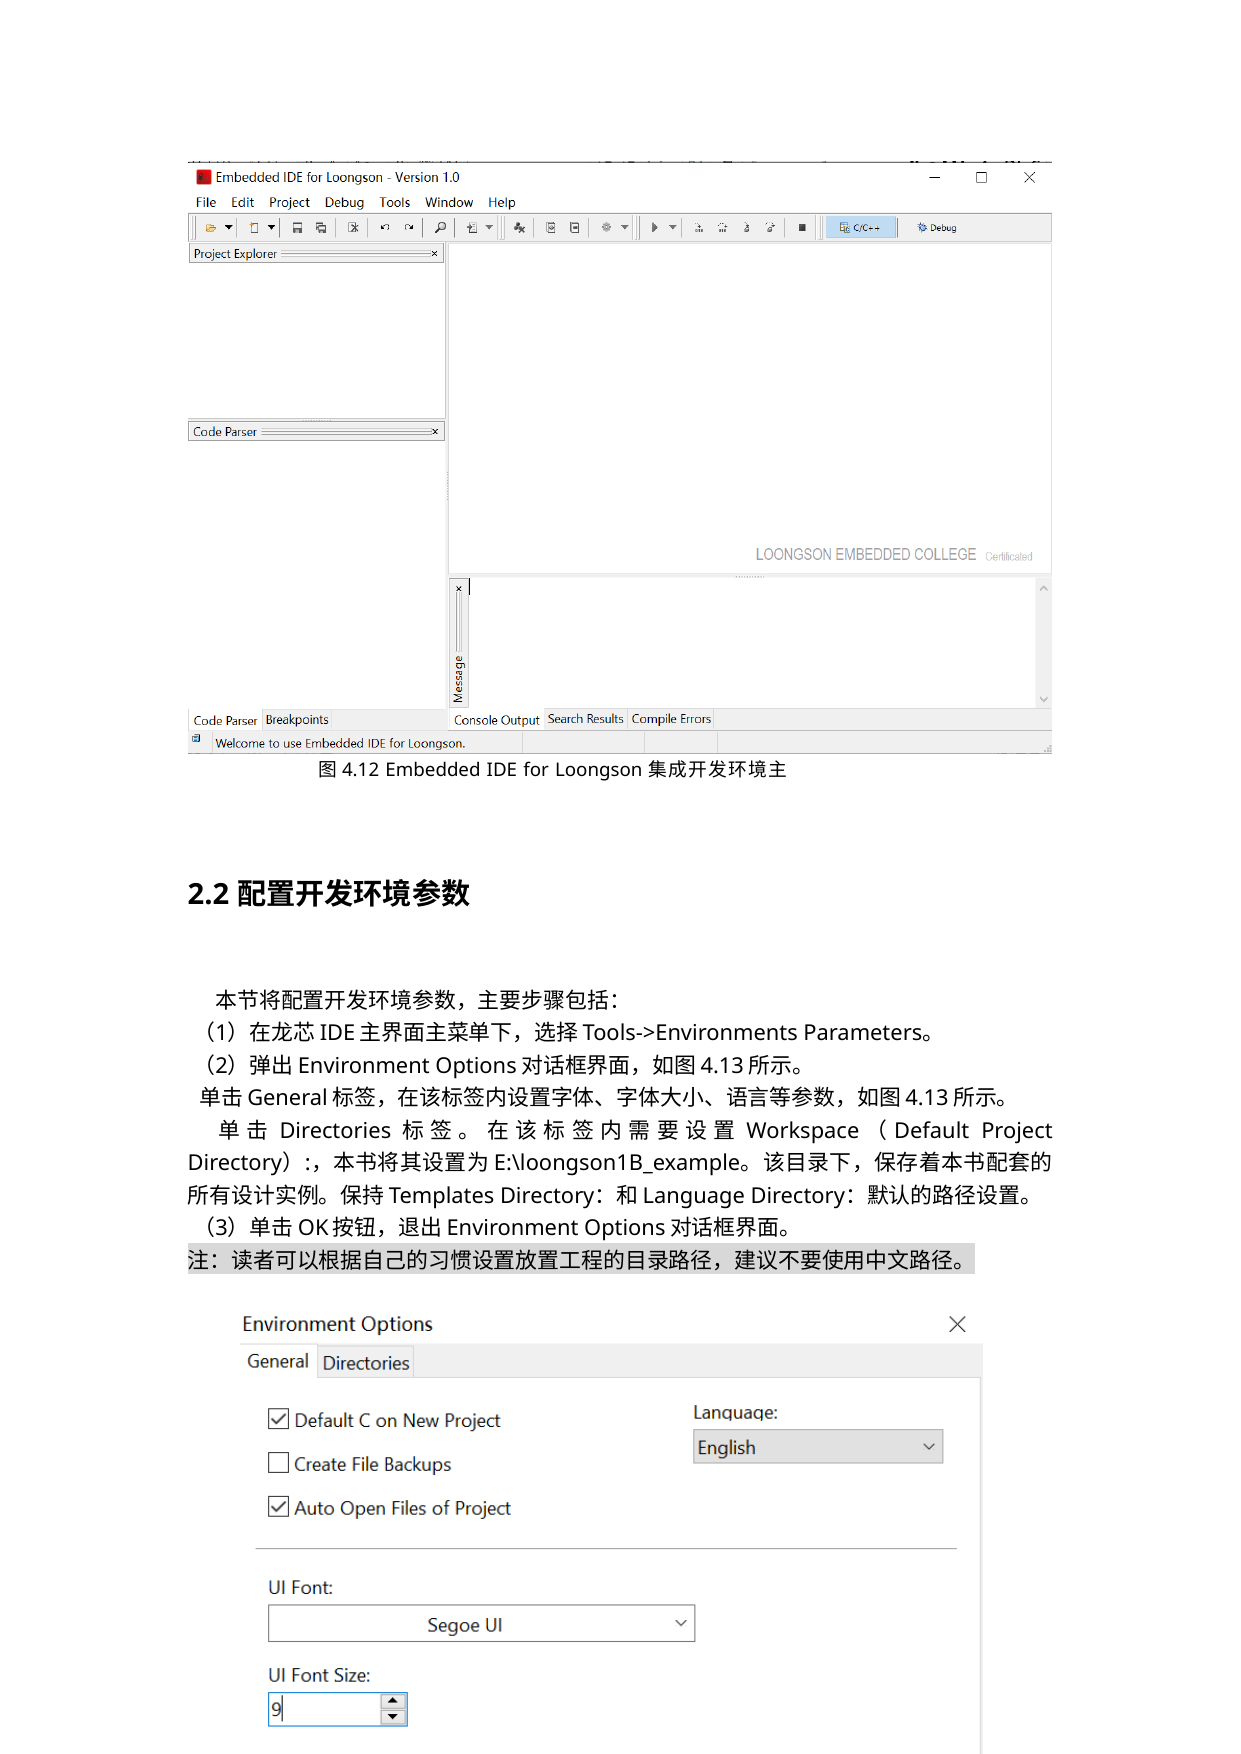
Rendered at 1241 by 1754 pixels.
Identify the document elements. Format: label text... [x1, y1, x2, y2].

text 本节将配置开发环境参数，主要步骤包括： [187, 982, 1053, 1015]
text （1）在龙芯IDE主界面主菜单下，选择Tools->Environments Parameters。 [187, 1015, 1053, 1047]
text （3）单击OK按钮，退出Environment Options对话框界面。 [187, 1210, 1053, 1242]
text （2）弹出Environment Options对话框界面，如图4.13所示。 [187, 1047, 1053, 1080]
text 单击Directories标签。在该标签内需要设置Workspace（Default Project Directory）:，本书将其设置为E:\loongson1B_example。该目录下，保存着本书配套的所有设计实例。保持Templates Directory：和Language Directory：默认的路径设置。 [187, 1112, 1053, 1210]
picture [240, 1307, 983, 1754]
text 单击General标签，在该标签内设置字体、字体大小、语言等参数，如图4.13所示。 [187, 1080, 1053, 1112]
picture [188, 161, 1052, 754]
text 注：读者可以根据自己的习惯设置放置工程的目录路径，建议不要使用中文路径。 [187, 1242, 1053, 1275]
